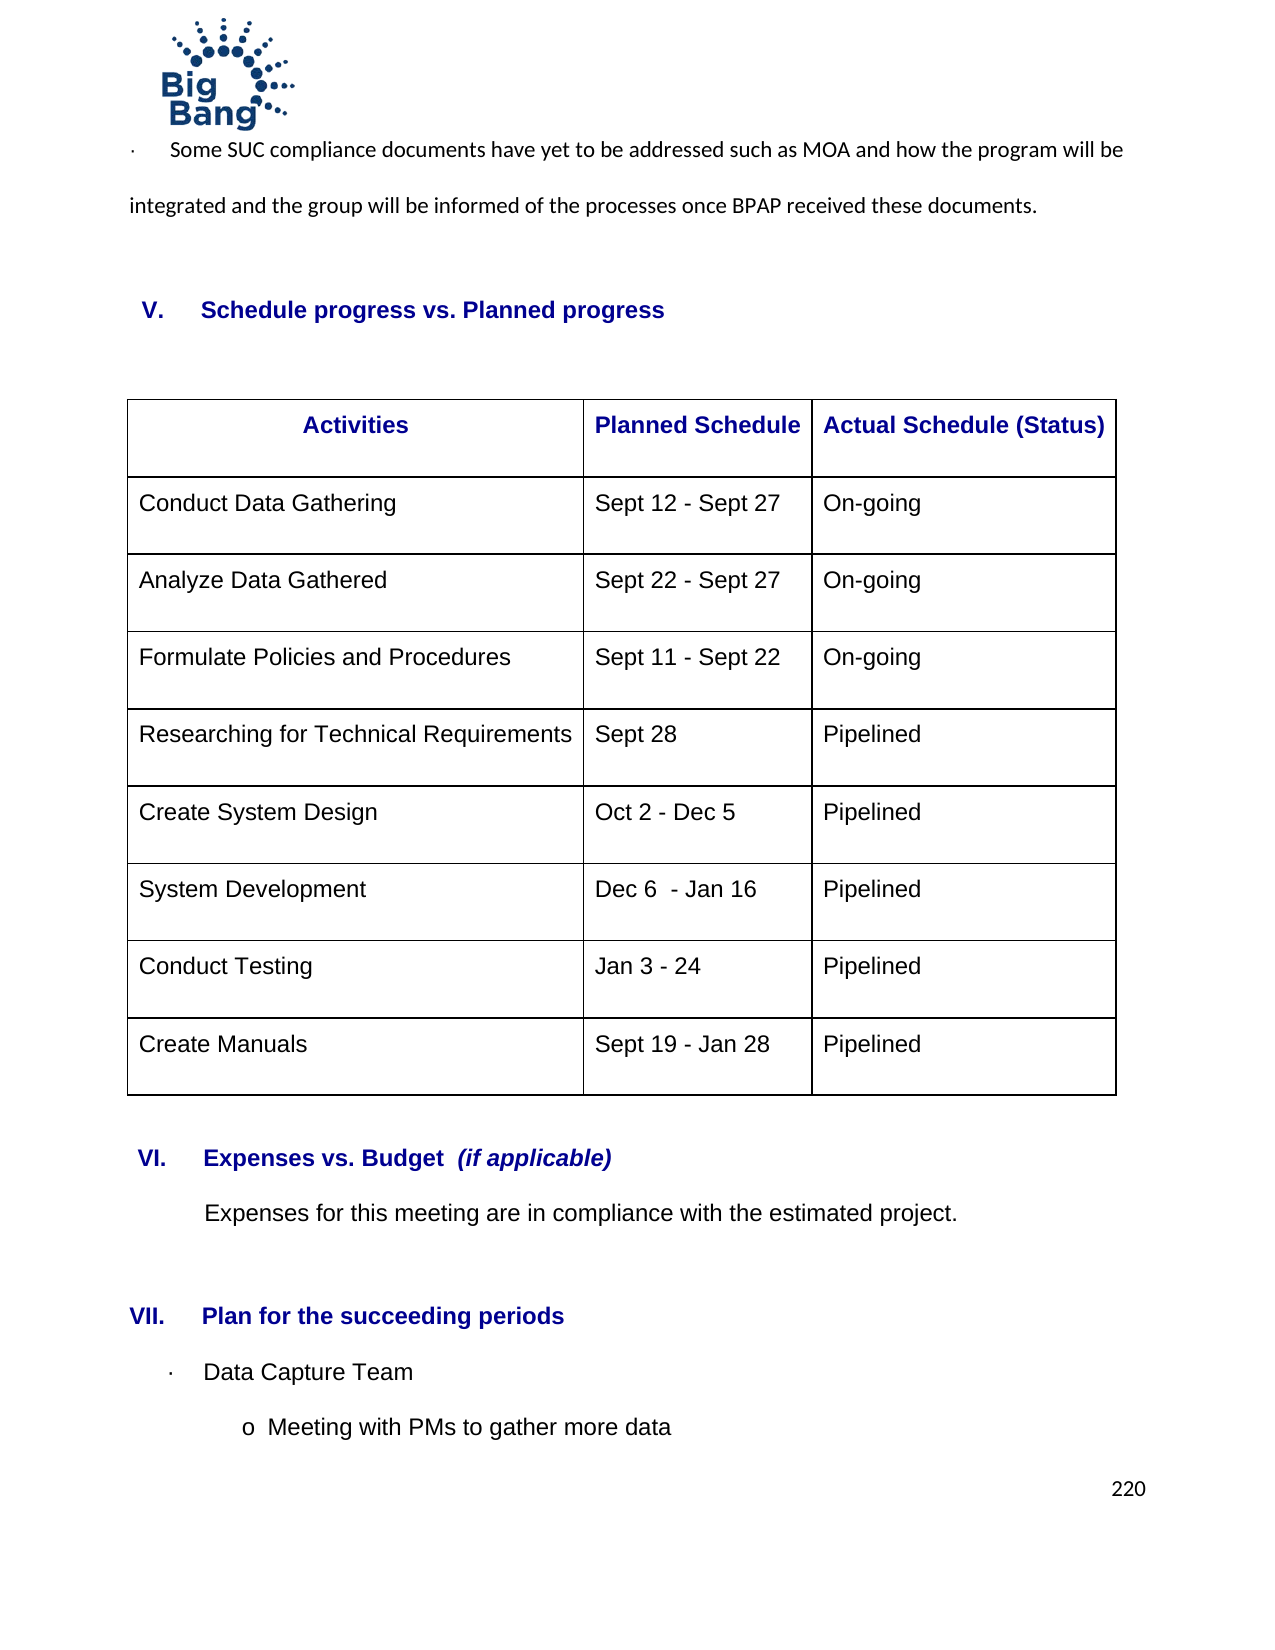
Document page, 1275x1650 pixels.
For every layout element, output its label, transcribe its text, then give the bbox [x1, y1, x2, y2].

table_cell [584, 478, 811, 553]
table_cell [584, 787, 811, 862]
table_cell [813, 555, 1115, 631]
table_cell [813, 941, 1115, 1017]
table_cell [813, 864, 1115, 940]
text · Data Capture Team [167, 1357, 1146, 1385]
text VII. Plan for the succeeding periods [129, 1302, 1146, 1330]
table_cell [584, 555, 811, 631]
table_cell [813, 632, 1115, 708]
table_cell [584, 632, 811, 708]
text V. Schedule progress vs. Planned progress [129, 296, 1146, 323]
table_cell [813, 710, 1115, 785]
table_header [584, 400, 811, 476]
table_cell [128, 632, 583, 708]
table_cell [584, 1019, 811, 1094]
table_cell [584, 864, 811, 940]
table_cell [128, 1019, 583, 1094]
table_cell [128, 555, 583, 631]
picture [147, 11, 302, 135]
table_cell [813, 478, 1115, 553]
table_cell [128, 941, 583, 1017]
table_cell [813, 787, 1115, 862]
text · Some SUC compliance documents have yet to be addressed such as MOA and how the program will be integrated and the group will be informed of the processes once BPAP received these documents. [129, 135, 1146, 220]
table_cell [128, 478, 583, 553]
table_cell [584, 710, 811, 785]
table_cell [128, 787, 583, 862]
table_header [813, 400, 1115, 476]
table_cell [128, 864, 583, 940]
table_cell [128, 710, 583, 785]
text Expenses for this meeting are in compliance with the estimated project. [129, 1199, 1146, 1227]
text VI. Expenses vs. Budget (if applicable) [129, 1144, 1146, 1171]
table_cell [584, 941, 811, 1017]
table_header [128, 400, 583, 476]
text o Meeting with PMs to gather more data [242, 1413, 1146, 1440]
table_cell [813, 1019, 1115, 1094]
